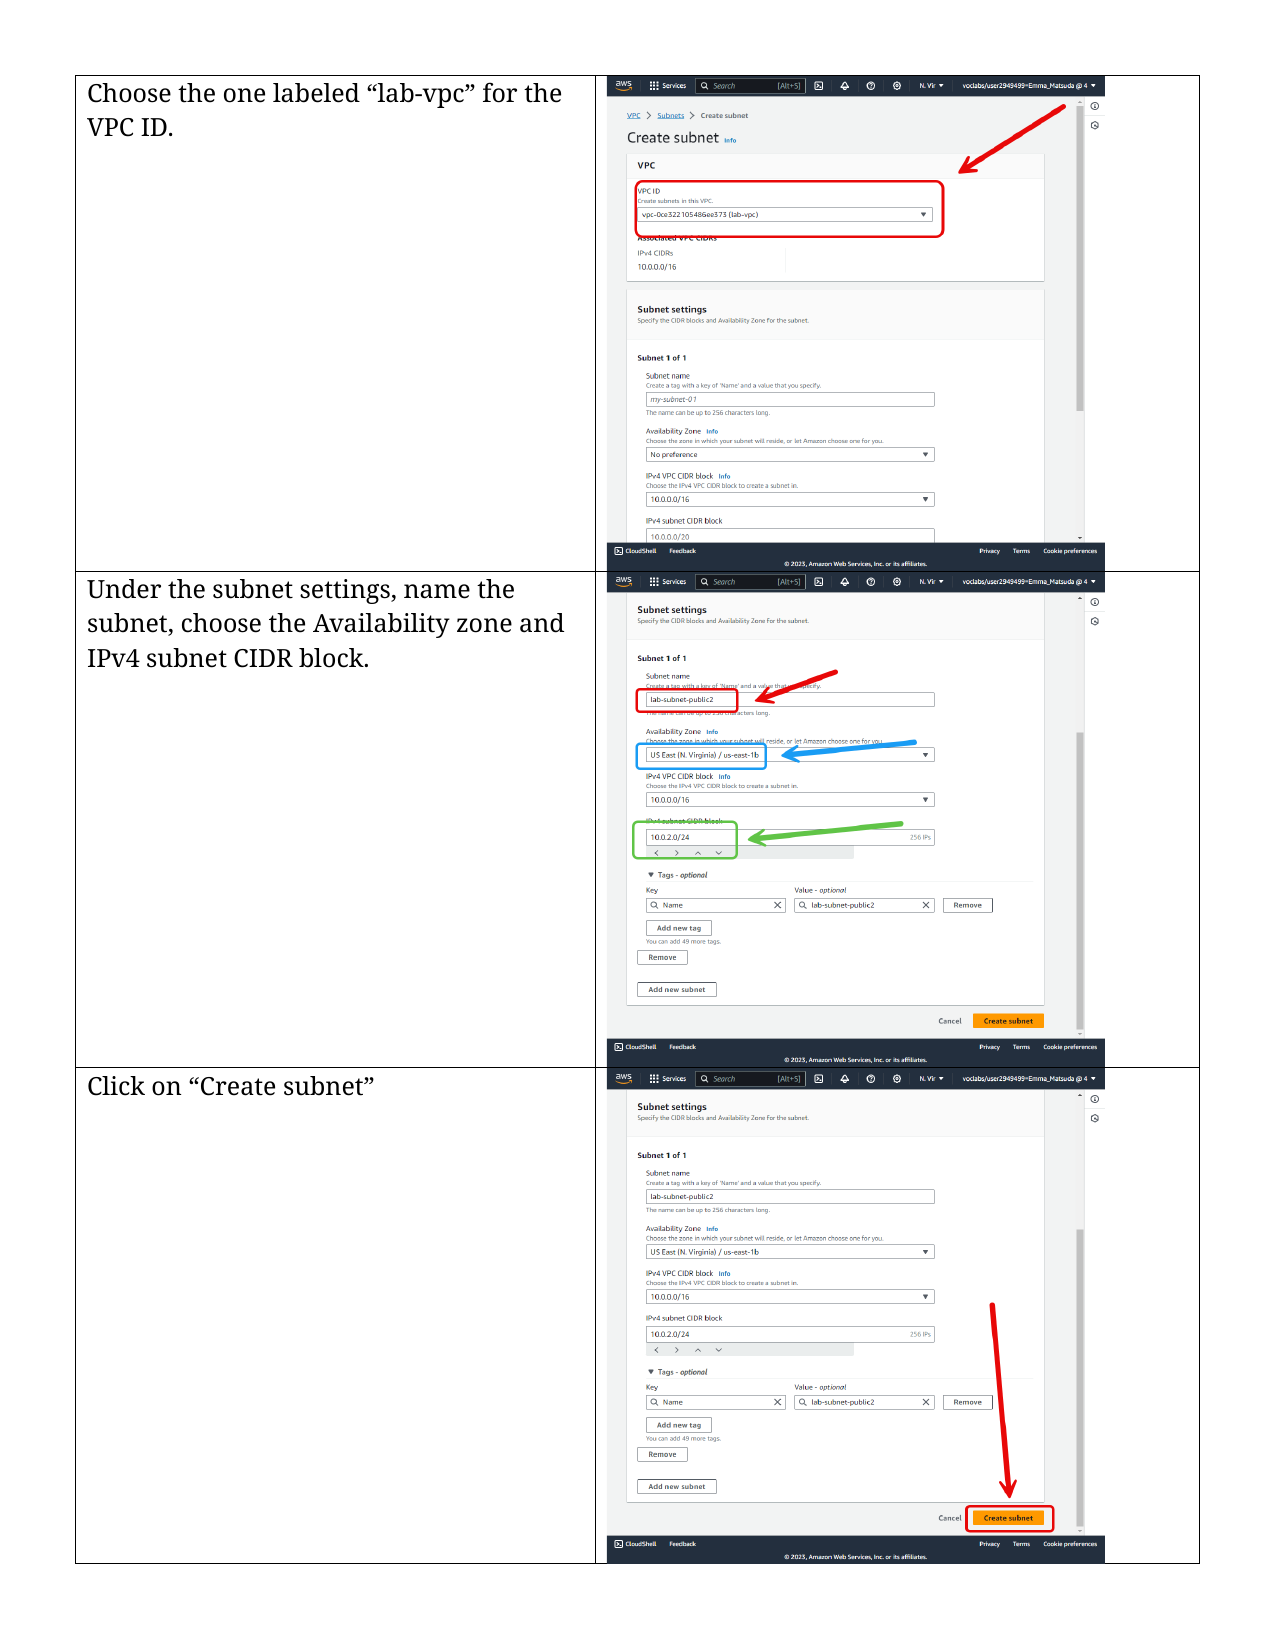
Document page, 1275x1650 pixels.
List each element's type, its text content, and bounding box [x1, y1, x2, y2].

table_cell Under the subnet settings, name the subnet, choose the Availability zone and IPv4 subnet CIDR block. [76, 572, 595, 1067]
table_cell [1105, 572, 1199, 1067]
table_cell [1105, 76, 1199, 571]
table_cell [596, 1068, 606, 1563]
picture [606, 1068, 1105, 1564]
table_cell Click on “Create subnet” [76, 1068, 595, 1563]
table_cell [596, 76, 606, 571]
picture [606, 572, 1105, 1067]
table_cell [596, 572, 606, 1067]
table_cell [1105, 1068, 1199, 1563]
picture [606, 76, 1105, 571]
table_cell Choose the one labeled “lab-vpc” for the VPC ID. [76, 76, 595, 571]
